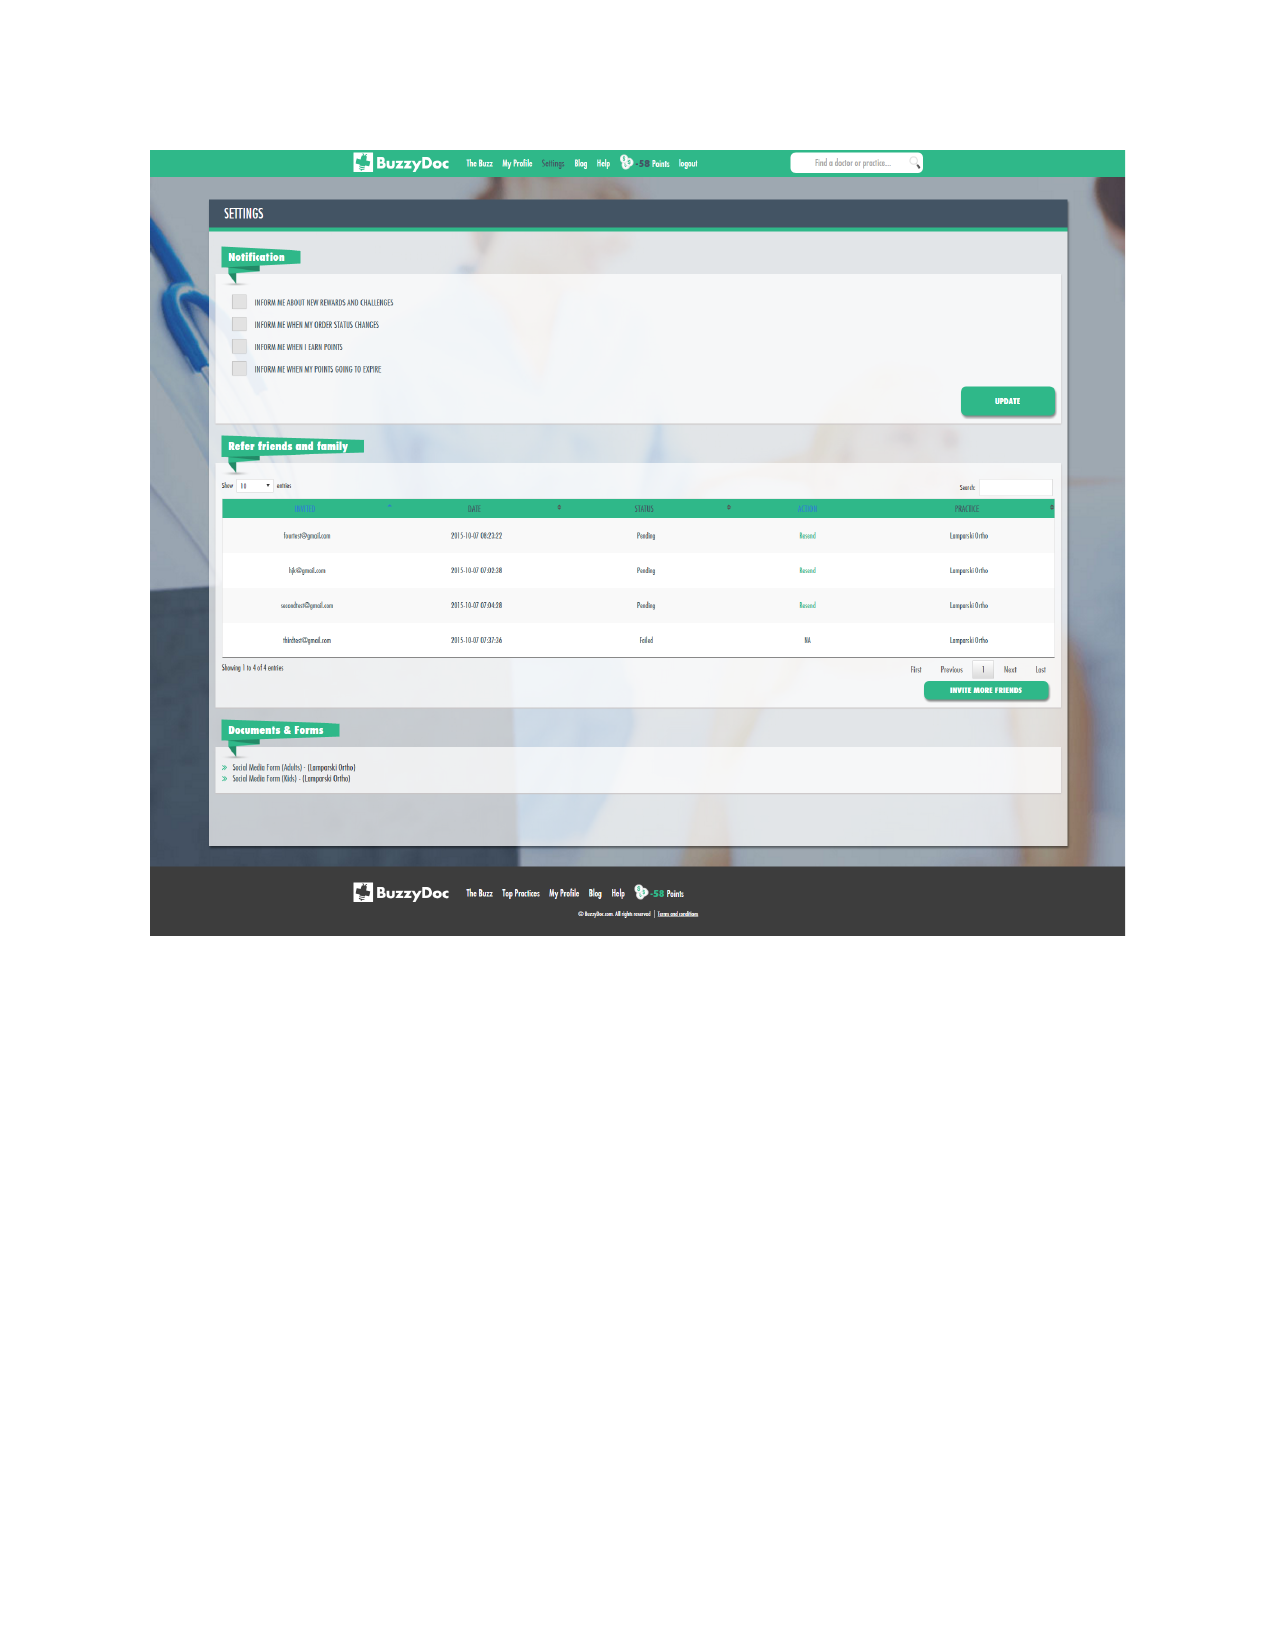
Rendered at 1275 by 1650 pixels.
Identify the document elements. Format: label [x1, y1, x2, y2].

picture [150, 150, 1125, 936]
